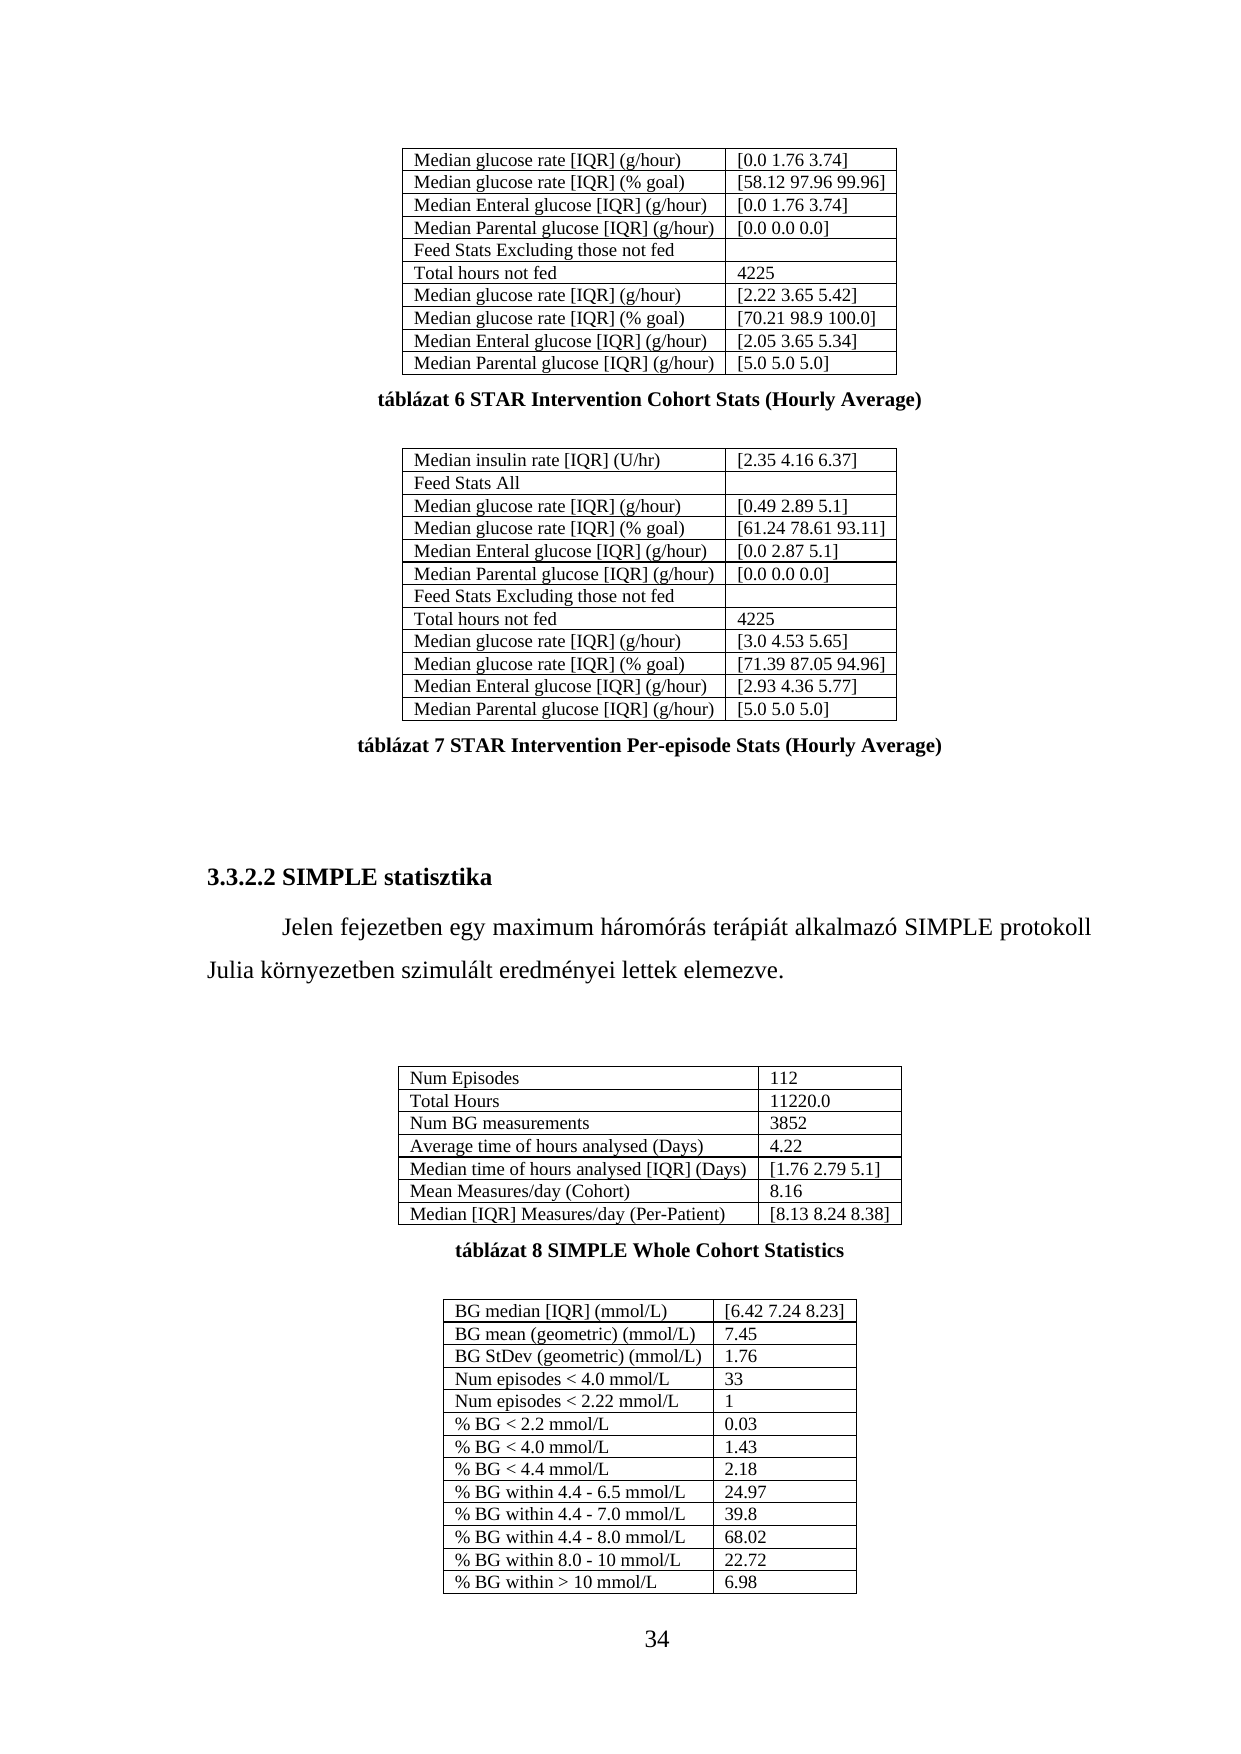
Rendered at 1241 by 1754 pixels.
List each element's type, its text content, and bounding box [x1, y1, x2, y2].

table_cell Total hours not fed [403, 262, 725, 283]
table_cell Median glucose rate [IQR] (g/hour) [403, 495, 725, 516]
table_cell Median Enteral glucose [IQR] (g/hour) [403, 675, 725, 697]
table_cell 7.45 [714, 1323, 856, 1344]
table_cell Median Enteral glucose [IQR] (g/hour) [403, 540, 725, 561]
table_cell Median glucose rate [IQR] (g/hour) [403, 149, 725, 170]
table_cell 39.8 [714, 1503, 856, 1525]
table_cell [70.21 98.9 100.0] [726, 307, 896, 328]
text táblázat 7 STAR Intervention Per-episode Stats (Hourly Average) [207, 733, 1092, 757]
table_cell [1.76 2.79 5.1] [759, 1158, 901, 1179]
table_cell [0.49 2.89 5.1] [726, 495, 896, 516]
table_cell % BG within 4.4 - 6.5 mmol/L [444, 1481, 713, 1502]
table_cell BG StDev (geometric) (mmol/L) [444, 1345, 713, 1367]
table_cell BG mean (geometric) (mmol/L) [444, 1323, 713, 1344]
table_header Median insulin rate [IQR] (U/hr) [403, 449, 725, 471]
table_cell [2.22 3.65 5.42] [726, 284, 896, 306]
table_cell 1 [714, 1390, 856, 1412]
table_cell [61.24 78.61 93.11] [726, 517, 896, 539]
table_cell [0.0 0.0 0.0] [726, 563, 896, 584]
table_cell 24.97 [714, 1481, 856, 1502]
table_cell Total hours not fed [403, 608, 725, 629]
table_cell % BG within > 10 mmol/L [444, 1571, 713, 1593]
table_header 112 [759, 1067, 901, 1089]
subtitle SIMPLE statisztika [207, 862, 1092, 891]
table_cell 4.22 [759, 1135, 901, 1156]
table_cell [5.0 5.0 5.0] [726, 352, 896, 374]
table_header BG median [IQR] (mmol/L) [444, 1300, 713, 1321]
table_cell 1.43 [714, 1436, 856, 1457]
table_cell 33 [714, 1368, 856, 1389]
table_cell Average time of hours analysed (Days) [399, 1135, 758, 1156]
table_cell 1.76 [714, 1345, 856, 1367]
table_cell [71.39 87.05 94.96] [726, 653, 896, 674]
table_cell [726, 239, 896, 261]
table_cell Feed Stats All [403, 472, 725, 493]
table_cell Median [IQR] Measures/day (Per-Patient) [399, 1203, 758, 1224]
table_cell [2.05 3.65 5.34] [726, 330, 896, 351]
table_header [6.42 7.24 8.23] [714, 1300, 856, 1321]
table_cell 68.02 [714, 1526, 856, 1547]
table_cell % BG within 4.4 - 8.0 mmol/L [444, 1526, 713, 1547]
table_cell Median Enteral glucose [IQR] (g/hour) [403, 194, 725, 216]
table_cell Mean Measures/day (Cohort) [399, 1180, 758, 1202]
table_cell % BG < 2.2 mmol/L [444, 1413, 713, 1434]
table_cell [3.0 4.53 5.65] [726, 630, 896, 652]
table_cell 2.18 [714, 1458, 856, 1480]
table_cell % BG < 4.4 mmol/L [444, 1458, 713, 1480]
table_cell % BG within 8.0 - 10 mmol/L [444, 1549, 713, 1570]
table_cell [0.0 2.87 5.1] [726, 540, 896, 561]
table_cell 6.98 [714, 1571, 856, 1593]
table_cell Median glucose rate [IQR] (% goal) [403, 171, 725, 193]
table_cell [5.0 5.0 5.0] [726, 698, 896, 719]
table_cell Total Hours [399, 1090, 758, 1111]
table_cell Num episodes < 4.0 mmol/L [444, 1368, 713, 1389]
text táblázat 6 STAR Intervention Cohort Stats (Hourly Average) [207, 387, 1092, 411]
table_cell % BG within 4.4 - 7.0 mmol/L [444, 1503, 713, 1525]
table_cell Median Parental glucose [IQR] (g/hour) [403, 563, 725, 584]
table_header [2.35 4.16 6.37] [726, 449, 896, 471]
table_cell 11220.0 [759, 1090, 901, 1111]
table_cell [0.0 1.76 3.74] [726, 149, 896, 170]
table_cell Median Parental glucose [IQR] (g/hour) [403, 217, 725, 238]
table_cell [58.12 97.96 99.96] [726, 171, 896, 193]
table_cell Feed Stats Excluding those not fed [403, 239, 725, 261]
table_cell Num episodes < 2.22 mmol/L [444, 1390, 713, 1412]
table_cell [8.13 8.24 8.38] [759, 1203, 901, 1224]
table_cell % BG < 4.0 mmol/L [444, 1436, 713, 1457]
table_cell 8.16 [759, 1180, 901, 1202]
table_cell 0.03 [714, 1413, 856, 1434]
table_cell Median glucose rate [IQR] (% goal) [403, 517, 725, 539]
table_cell 3852 [759, 1112, 901, 1134]
table_cell Median glucose rate [IQR] (g/hour) [403, 284, 725, 306]
table_cell Num BG measurements [399, 1112, 758, 1134]
table_cell Feed Stats Excluding those not fed [403, 585, 725, 607]
table_cell [0.0 0.0 0.0] [726, 217, 896, 238]
table_cell 4225 [726, 608, 896, 629]
table_cell [726, 472, 896, 493]
table_header Num Episodes [399, 1067, 758, 1089]
text táblázat SIMPLE Whole Cohort Statistics [207, 1238, 1092, 1262]
table_cell Median Enteral glucose [IQR] (g/hour) [403, 330, 725, 351]
table_cell Median Parental glucose [IQR] (g/hour) [403, 698, 725, 719]
table_cell 4225 [726, 262, 896, 283]
table_cell Median Parental glucose [IQR] (g/hour) [403, 352, 725, 374]
table_cell [726, 585, 896, 607]
table_cell Median glucose rate [IQR] (g/hour) [403, 630, 725, 652]
table_cell [2.93 4.36 5.77] [726, 675, 896, 697]
table_cell Median glucose rate [IQR] (% goal) [403, 653, 725, 674]
table_cell 22.72 [714, 1549, 856, 1570]
text Jelen fejezetben egy maximum háromórás terápiát alkalmazó SIMPLE protokoll Julia környezetben szimulált eredményei lettek elemezve. [207, 912, 1092, 983]
table_cell Median time of hours analysed [IQR] (Days) [399, 1158, 758, 1179]
table_cell [0.0 1.76 3.74] [726, 194, 896, 216]
table_cell Median glucose rate [IQR] (% goal) [403, 307, 725, 328]
